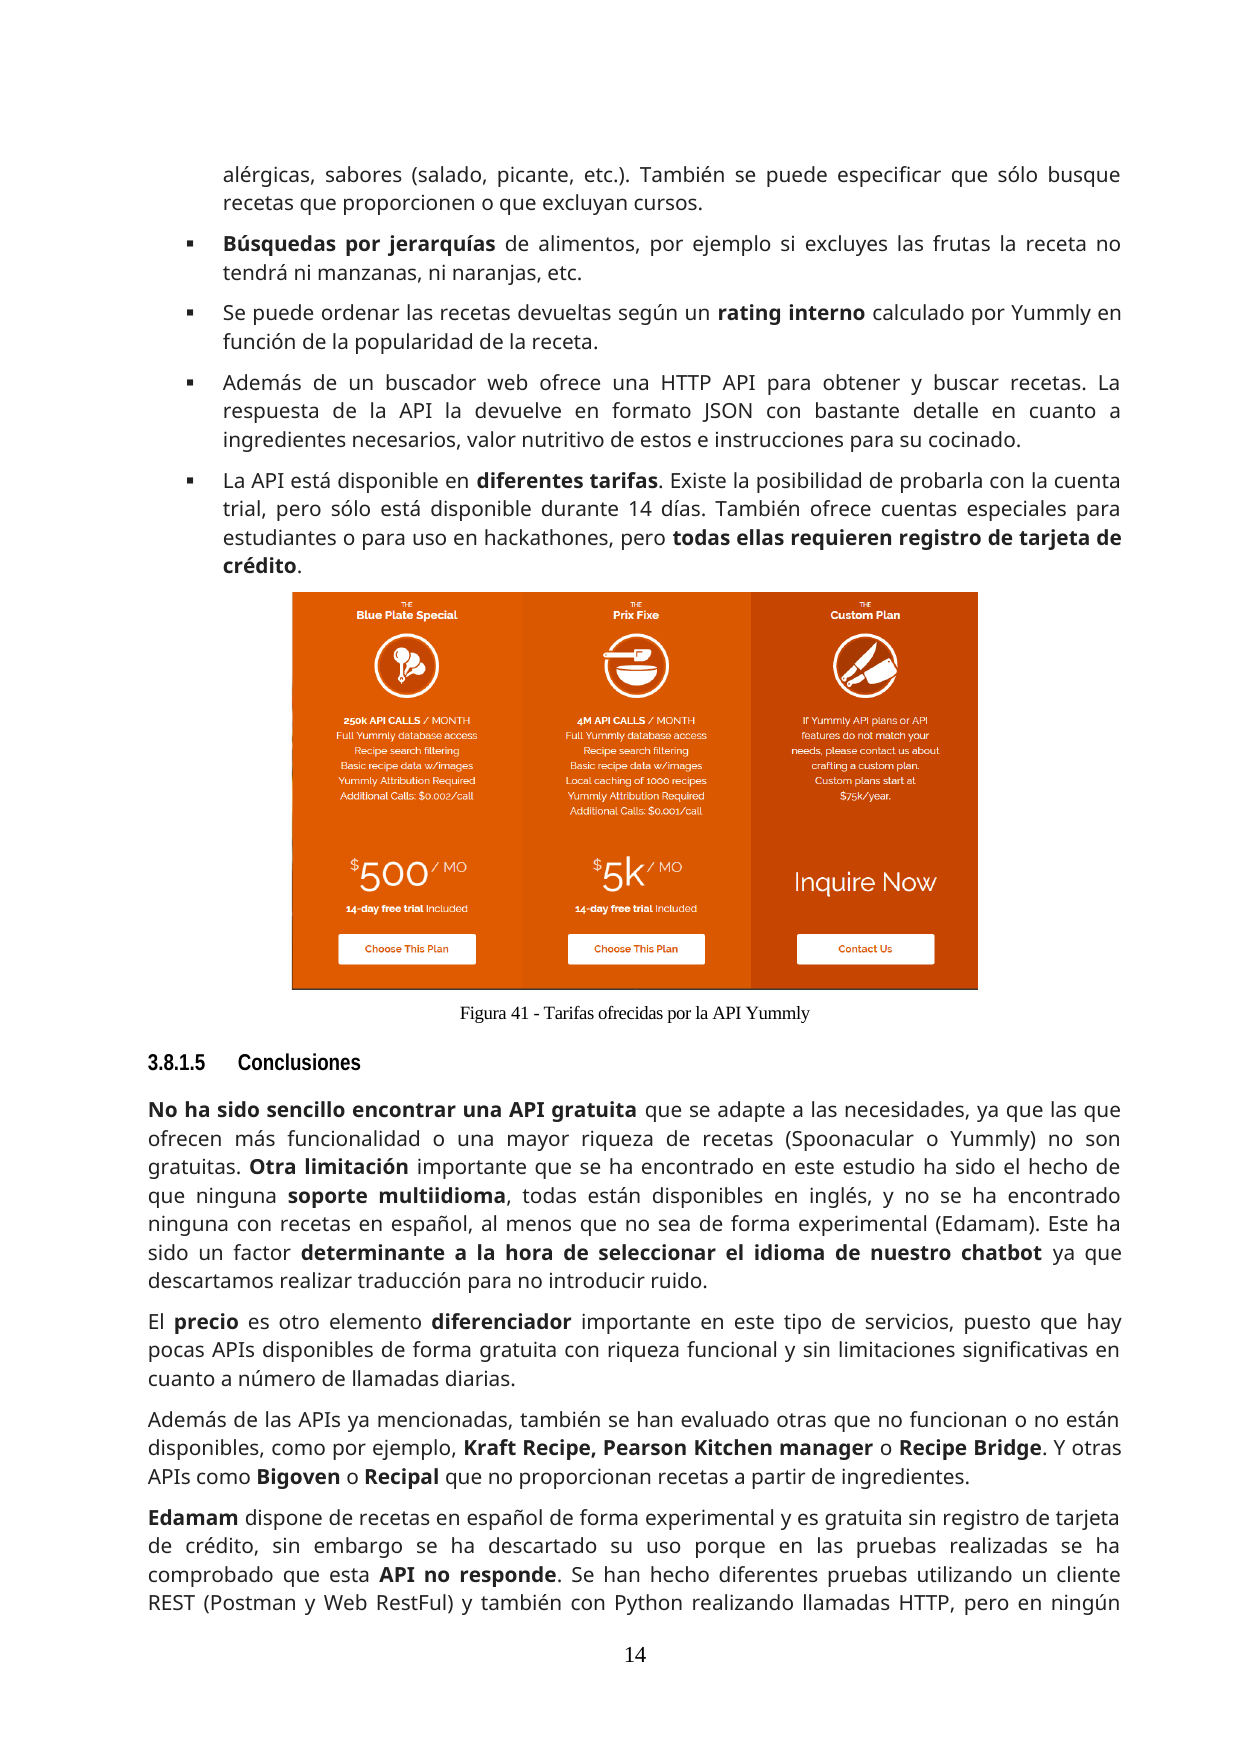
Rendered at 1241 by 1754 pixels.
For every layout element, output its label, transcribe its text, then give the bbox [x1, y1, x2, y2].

list Además de un buscador web ofrece una HTTP API para obtener y buscar recetas. La respuesta de la API la devuelve en formato JSON con bastante detalle en cuanto a ingredientes necesarios, valor nutritivo de estos e instrucciones para su cocinado. [185, 368, 1122, 453]
picture [291, 592, 978, 990]
list Búsquedas por jerarquías de alimentos, por ejemplo si excluyes las frutas la receta no tendrá ni manzanas, ni naranjas, etc. [185, 229, 1122, 286]
list La API está disponible en diferentes tarifas. Existe la posibilidad de probarla con la cuenta trial, pero sólo está disponible durante 14 días. También ofrece cuentas especiales para estudiantes o para uso en hackathones, pero todas ellas requieren registro de tarjeta de crédito. [185, 466, 1122, 579]
text El precio es otro elemento diferenciador importante en este tipo de servicios, puesto que hay pocas APIs disponibles de forma gratuita con riqueza funcional y sin limitaciones significativas en cuanto a número de llamadas diarias. [148, 1307, 1122, 1392]
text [148, 1503, 1122, 1617]
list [185, 160, 1122, 217]
text Además de las APIs ya mencionadas, también se han evaluado otras que no funcionan o no están disponibles, como por ejemplo, Kraft Recipe, Pearson Kitchen manager o Recipe Bridge. Y otras APIs como Bigoven o Recipal que no proporcionan recetas a partir de ingredientes. [148, 1405, 1122, 1490]
list Se puede ordenar las recetas devueltas según un rating interno calculado por Yummly en función de la popularidad de la receta. [185, 298, 1122, 355]
subtitle Conclusiones [148, 1048, 1122, 1075]
text No ha sido sencillo encontrar una API gratuita que se adapte a las necesidades, ya que las que ofrecen más funcionalidad o una mayor riqueza de recetas (Spoonacular o Yummly) no son gratuitas. Otra limitación importante que se ha encontrado en este estudio ha sido el hecho de que ninguna soporte multiidioma, todas están disponibles en inglés, y no se ha encontrado ninguna con recetas en español, al menos que no sea de forma experimental (Edamam). Este ha sido un factor determinante a la hora de seleccionar el idioma de nuestro chatbot ya que descartamos realizar traducción para no introducir ruido. [148, 1096, 1122, 1295]
